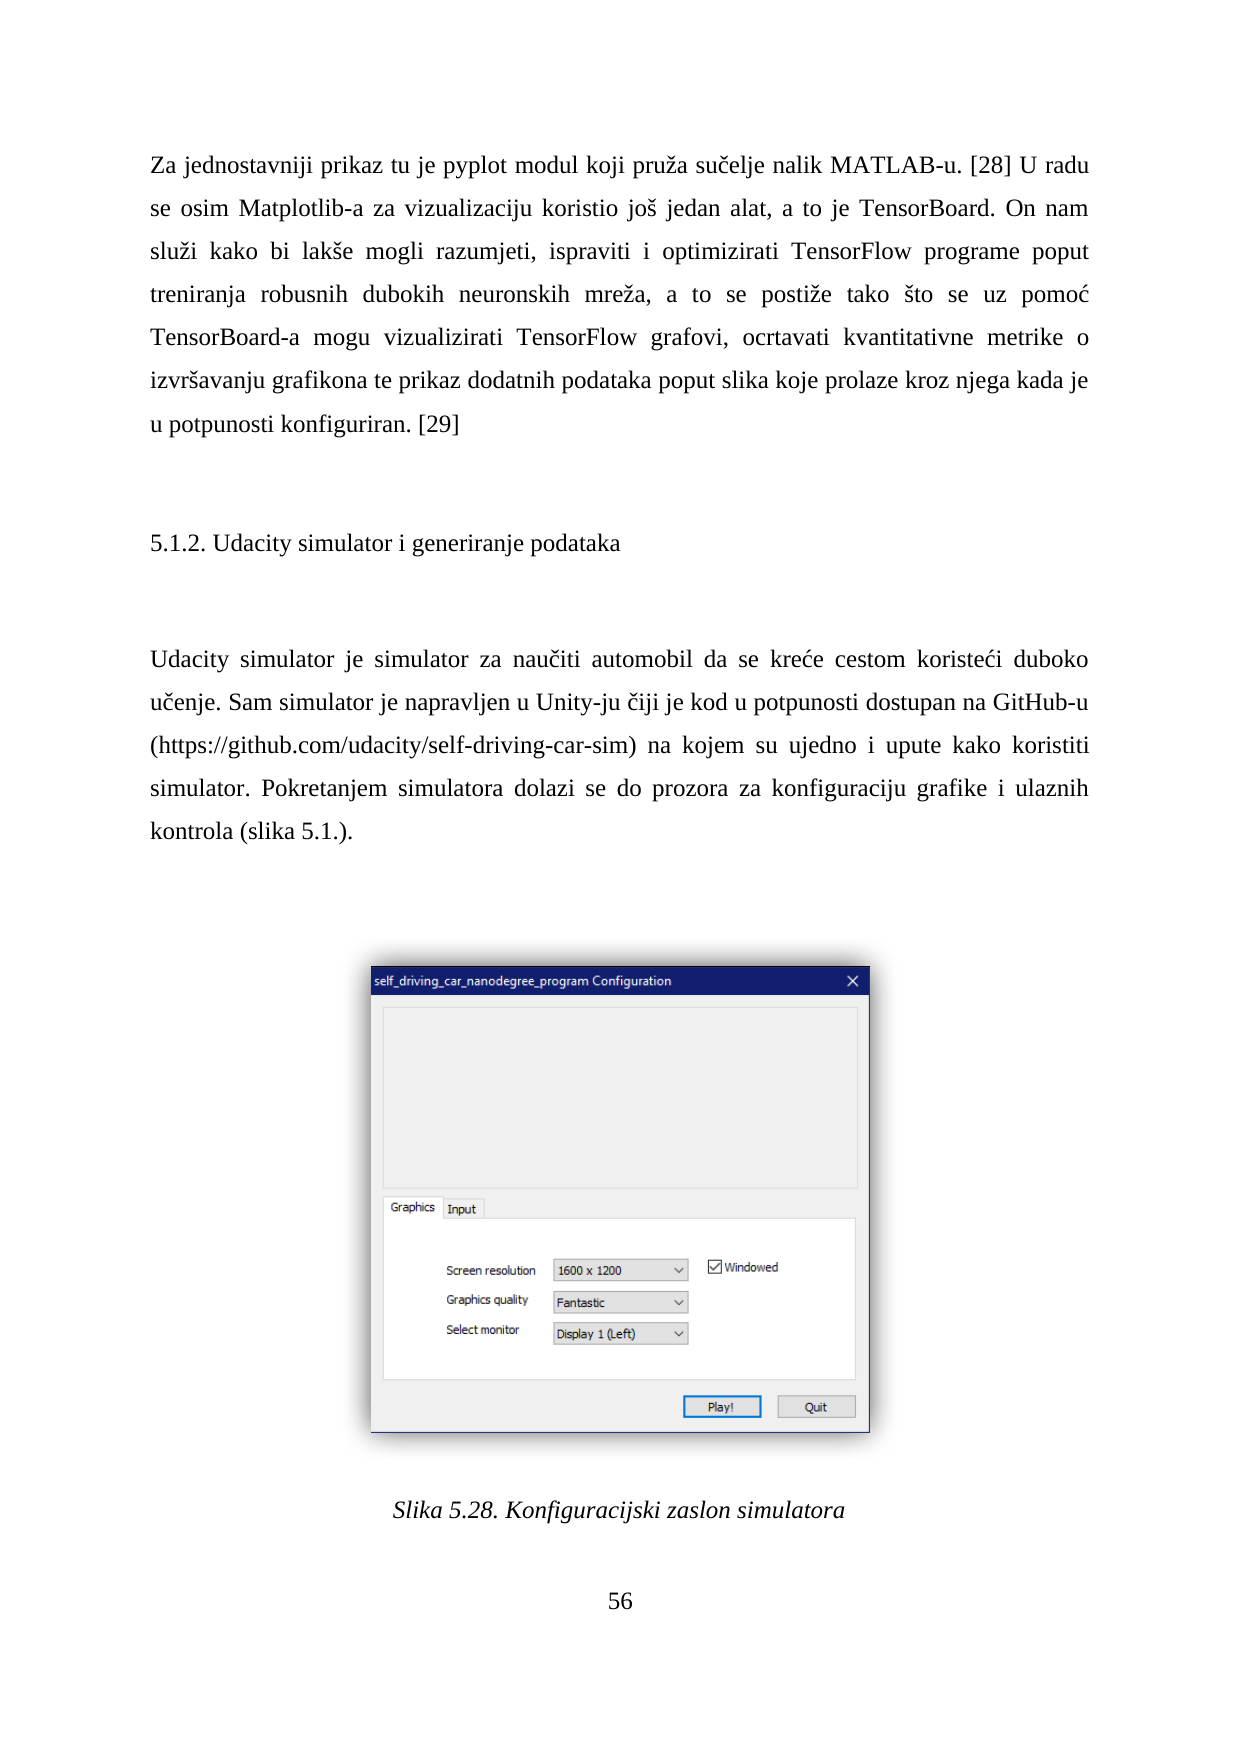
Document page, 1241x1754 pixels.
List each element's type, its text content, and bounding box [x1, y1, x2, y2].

text Udacity simulator je simulator za naučiti automobil da se kreće cestom koristeći duboko učenje. Sam simulator je napravljen u Unity-ju čiji je kod u potpunosti dostupan na GitHub-u (https://github.com/udacity/self-driving-car-sim) na kojem su ujedno i upute kako koristiti simulator. Pokretanjem simulatora dolazi se do prozora za konfiguraciju grafike i ulaznih kontrola (slika 5.1.). [150, 644, 1090, 845]
picture [371, 966, 870, 1433]
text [150, 150, 1090, 437]
subtitle Udacity simulator i generiranje podataka [150, 528, 1090, 557]
